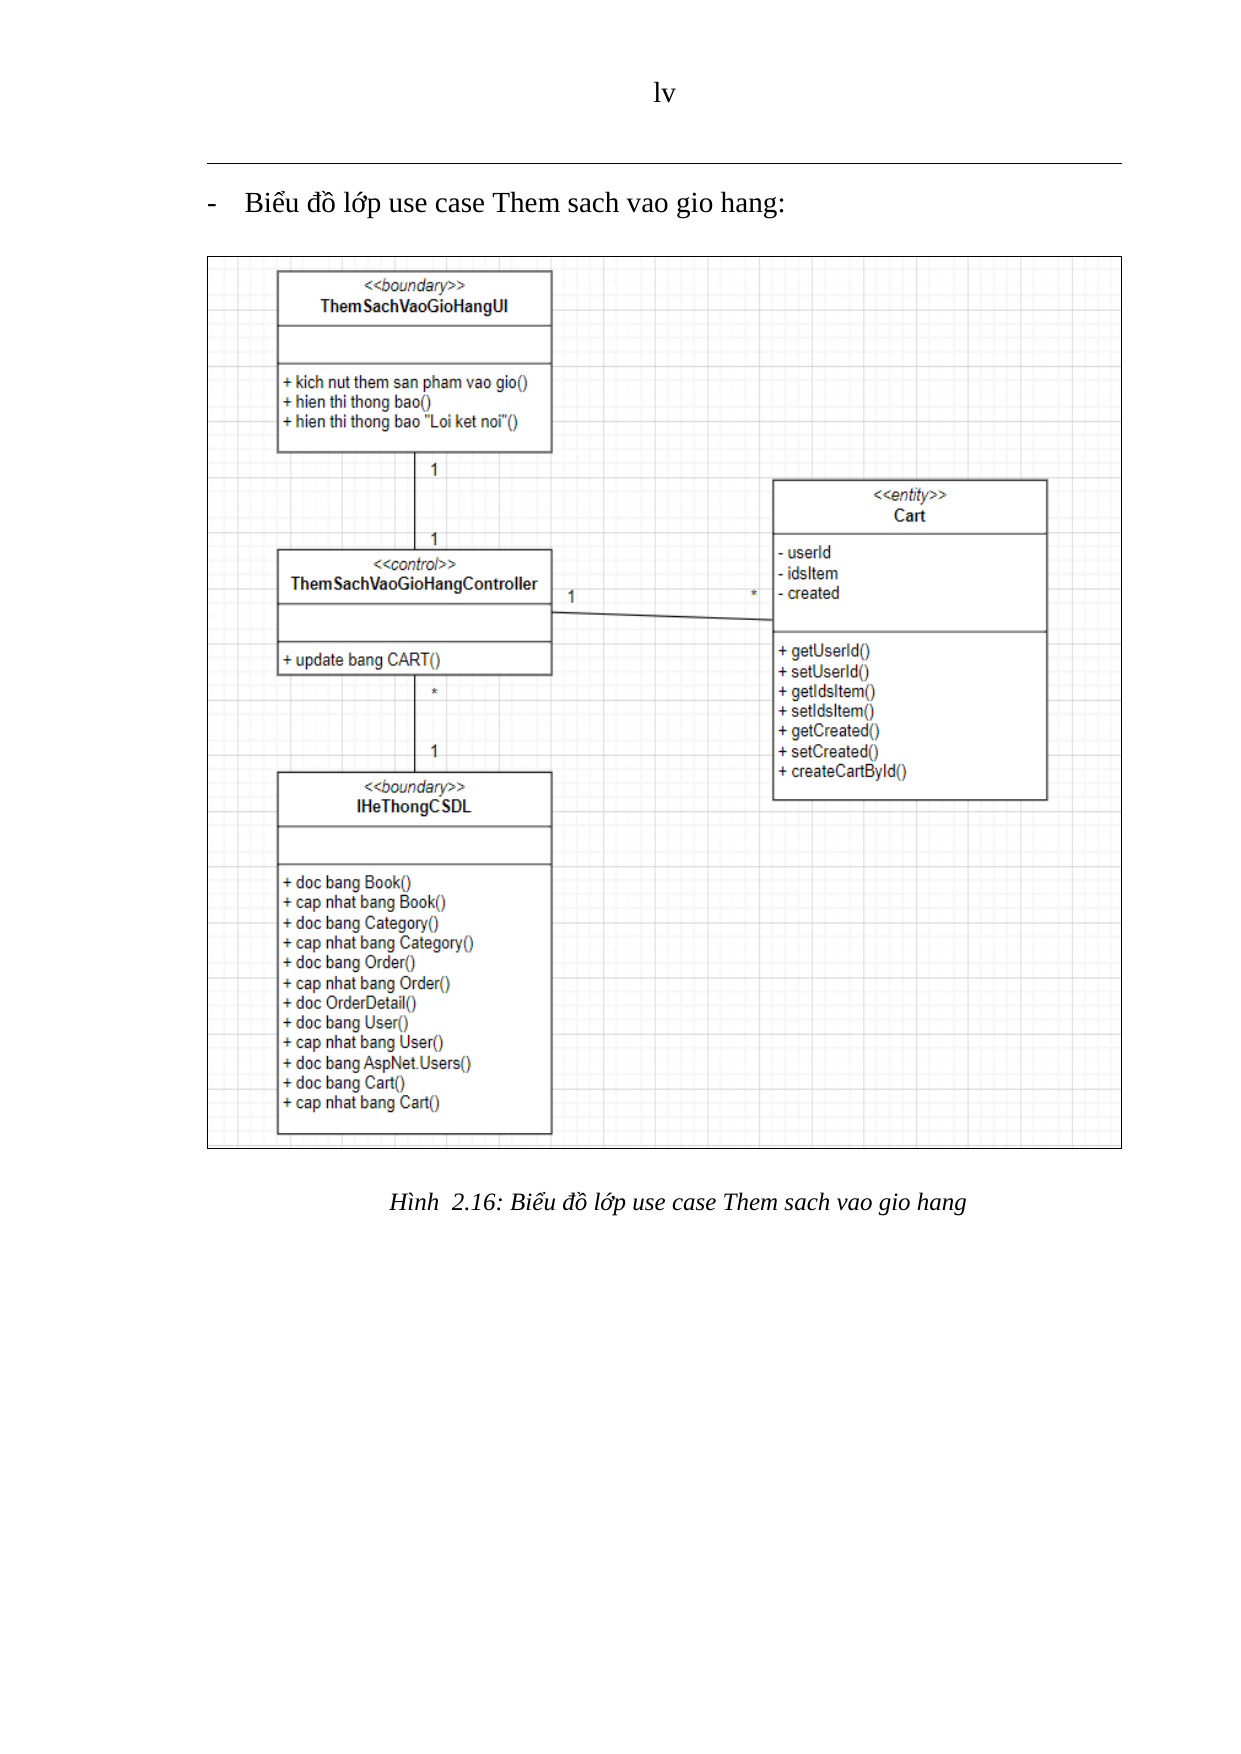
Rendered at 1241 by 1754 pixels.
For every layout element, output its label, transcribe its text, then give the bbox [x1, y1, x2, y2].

list Biểu đồ lớp use case Them sach vao gio hang: [207, 185, 1122, 218]
picture [208, 257, 1121, 1148]
